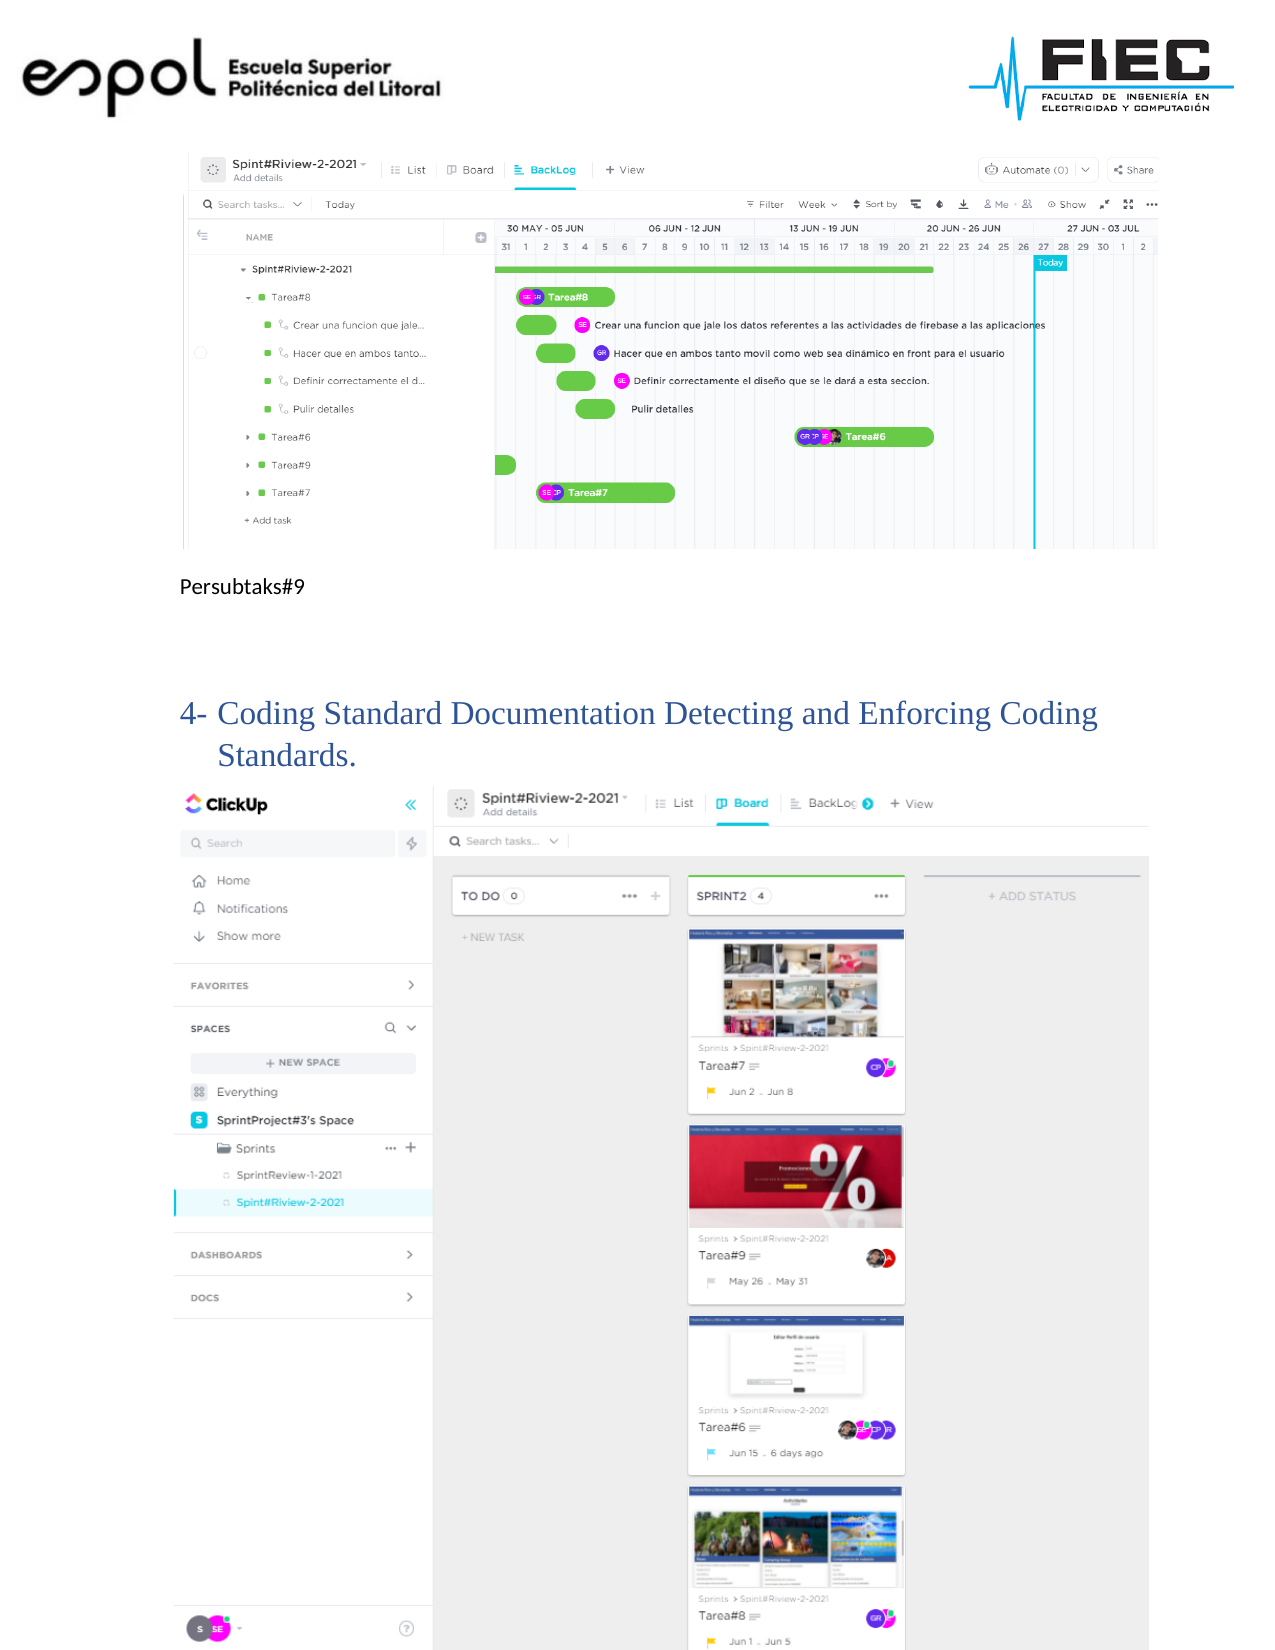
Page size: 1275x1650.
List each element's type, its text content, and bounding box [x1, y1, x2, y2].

picture [954, 12, 1248, 131]
picture [183, 152, 1159, 549]
picture [16, 31, 446, 124]
subtitle Coding Standard Documentation Detecting and Enforcing Coding Standards. [179, 693, 1125, 773]
picture [173, 786, 1149, 1650]
